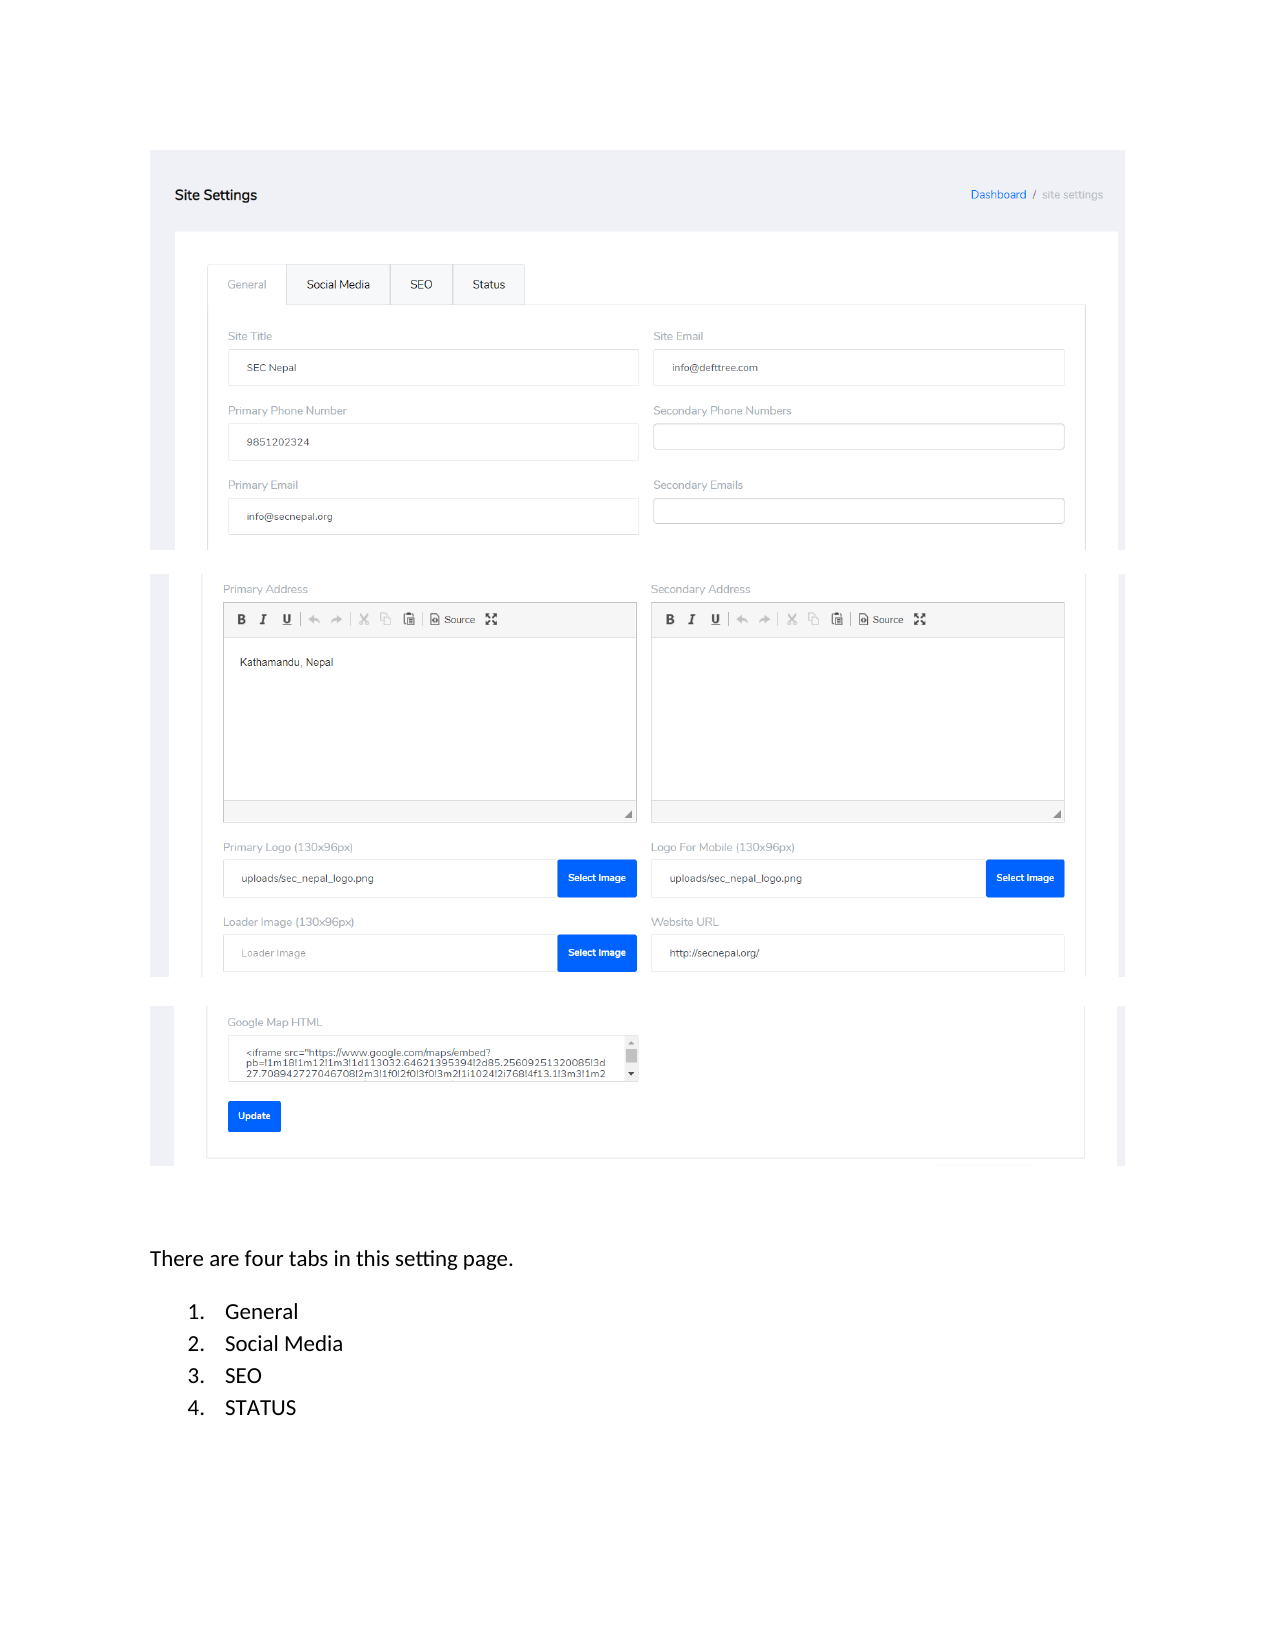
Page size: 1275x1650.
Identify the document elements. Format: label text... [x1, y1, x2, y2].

list General [187, 1297, 1125, 1325]
list STATUS [187, 1393, 1125, 1422]
text There are four tabs in this setting page. [150, 1244, 1125, 1272]
picture [150, 150, 1125, 550]
picture [150, 574, 1125, 977]
list SEO [187, 1361, 1125, 1389]
list Social Media [187, 1329, 1125, 1357]
picture [150, 1006, 1125, 1166]
